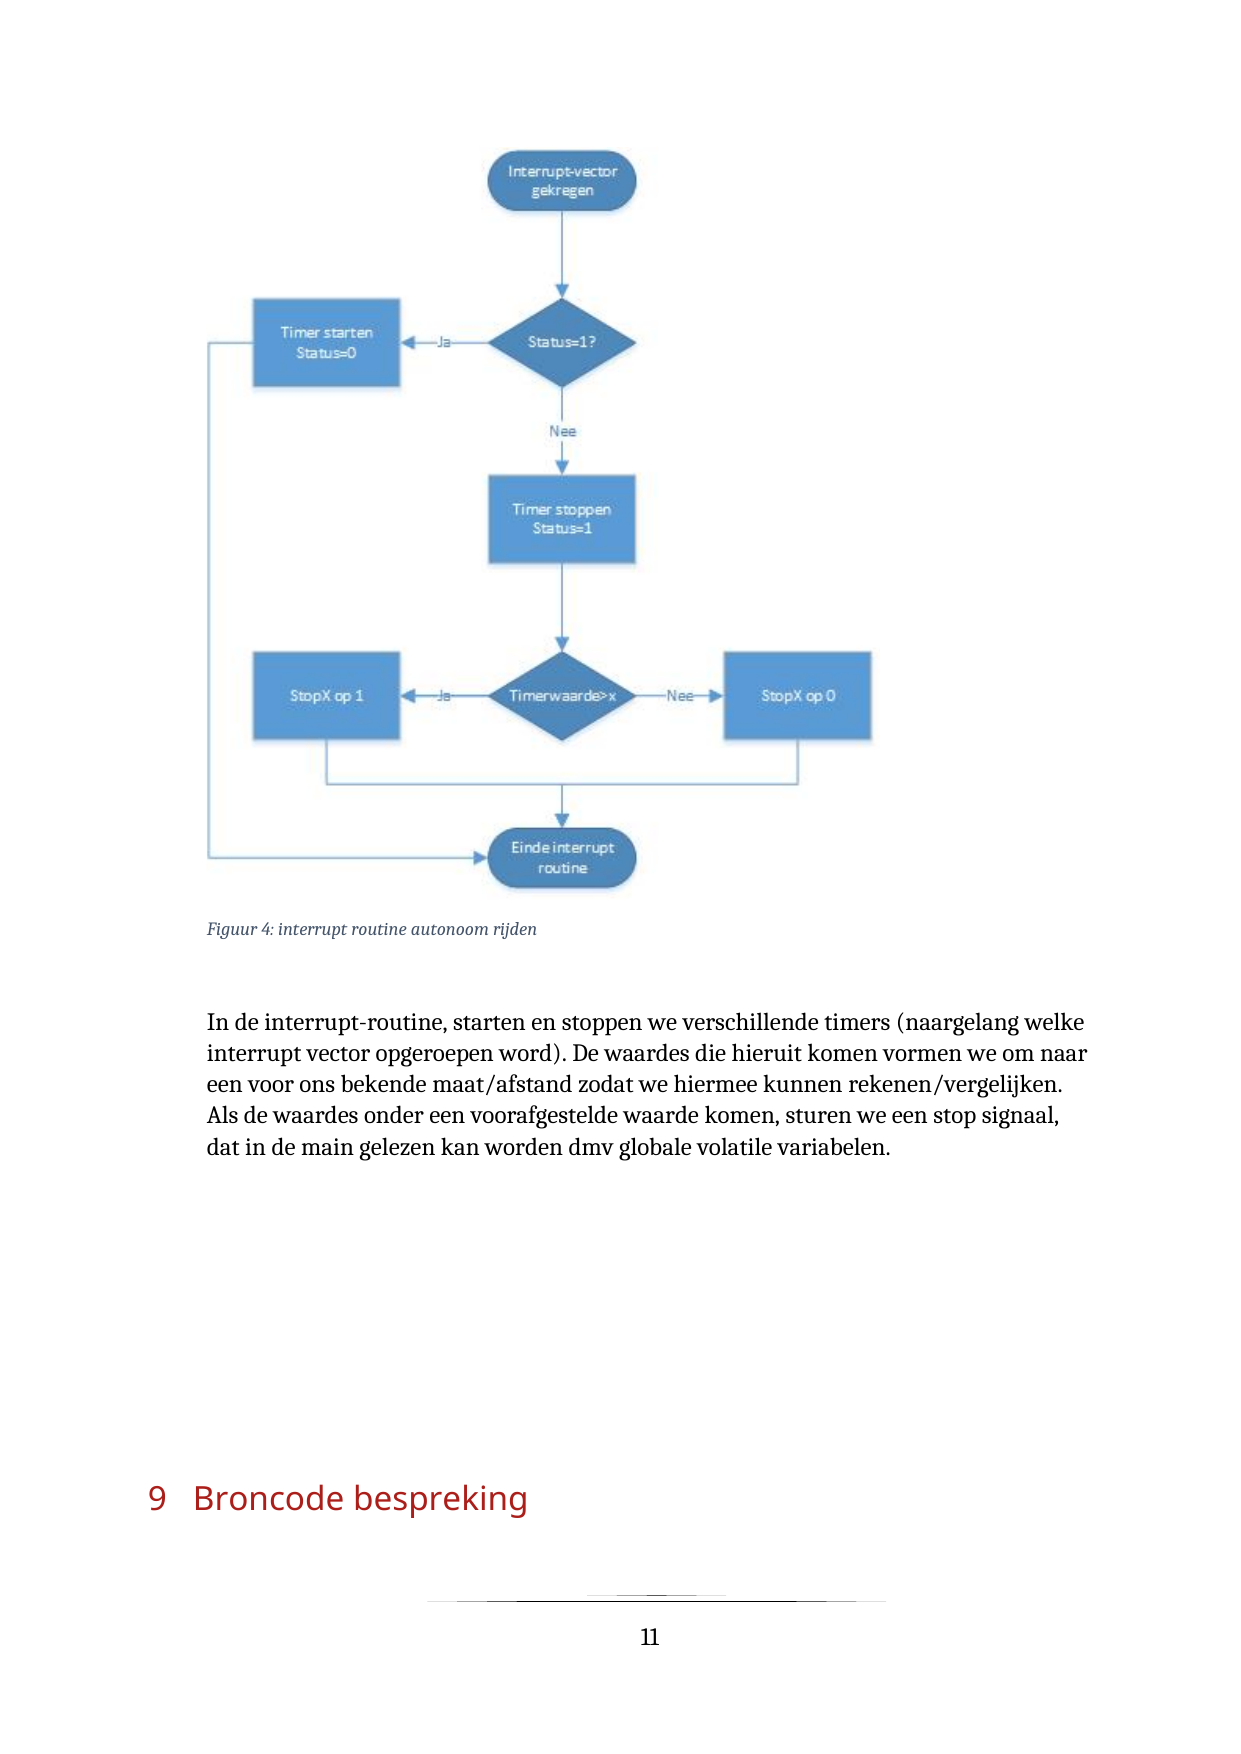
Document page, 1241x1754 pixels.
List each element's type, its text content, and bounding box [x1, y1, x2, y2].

text In de interrupt-routine, starten en stoppen we verschillende timers (naargelang welke interrupt vector opgeroepen word). De waardes die hieruit komen vormen we om naar een voor ons bekende maat/afstand zodat we hiermee kunnen rekenen/vergelijken. Als de waardes onder een voorafgestelde waarde komen, sturen we een stop signaal, dat in de main gelezen kan worden dmv globale volatile variabelen. [207, 1008, 1093, 1161]
picture [206, 147, 880, 900]
subtitle Broncode bespreking [148, 1475, 1093, 1520]
